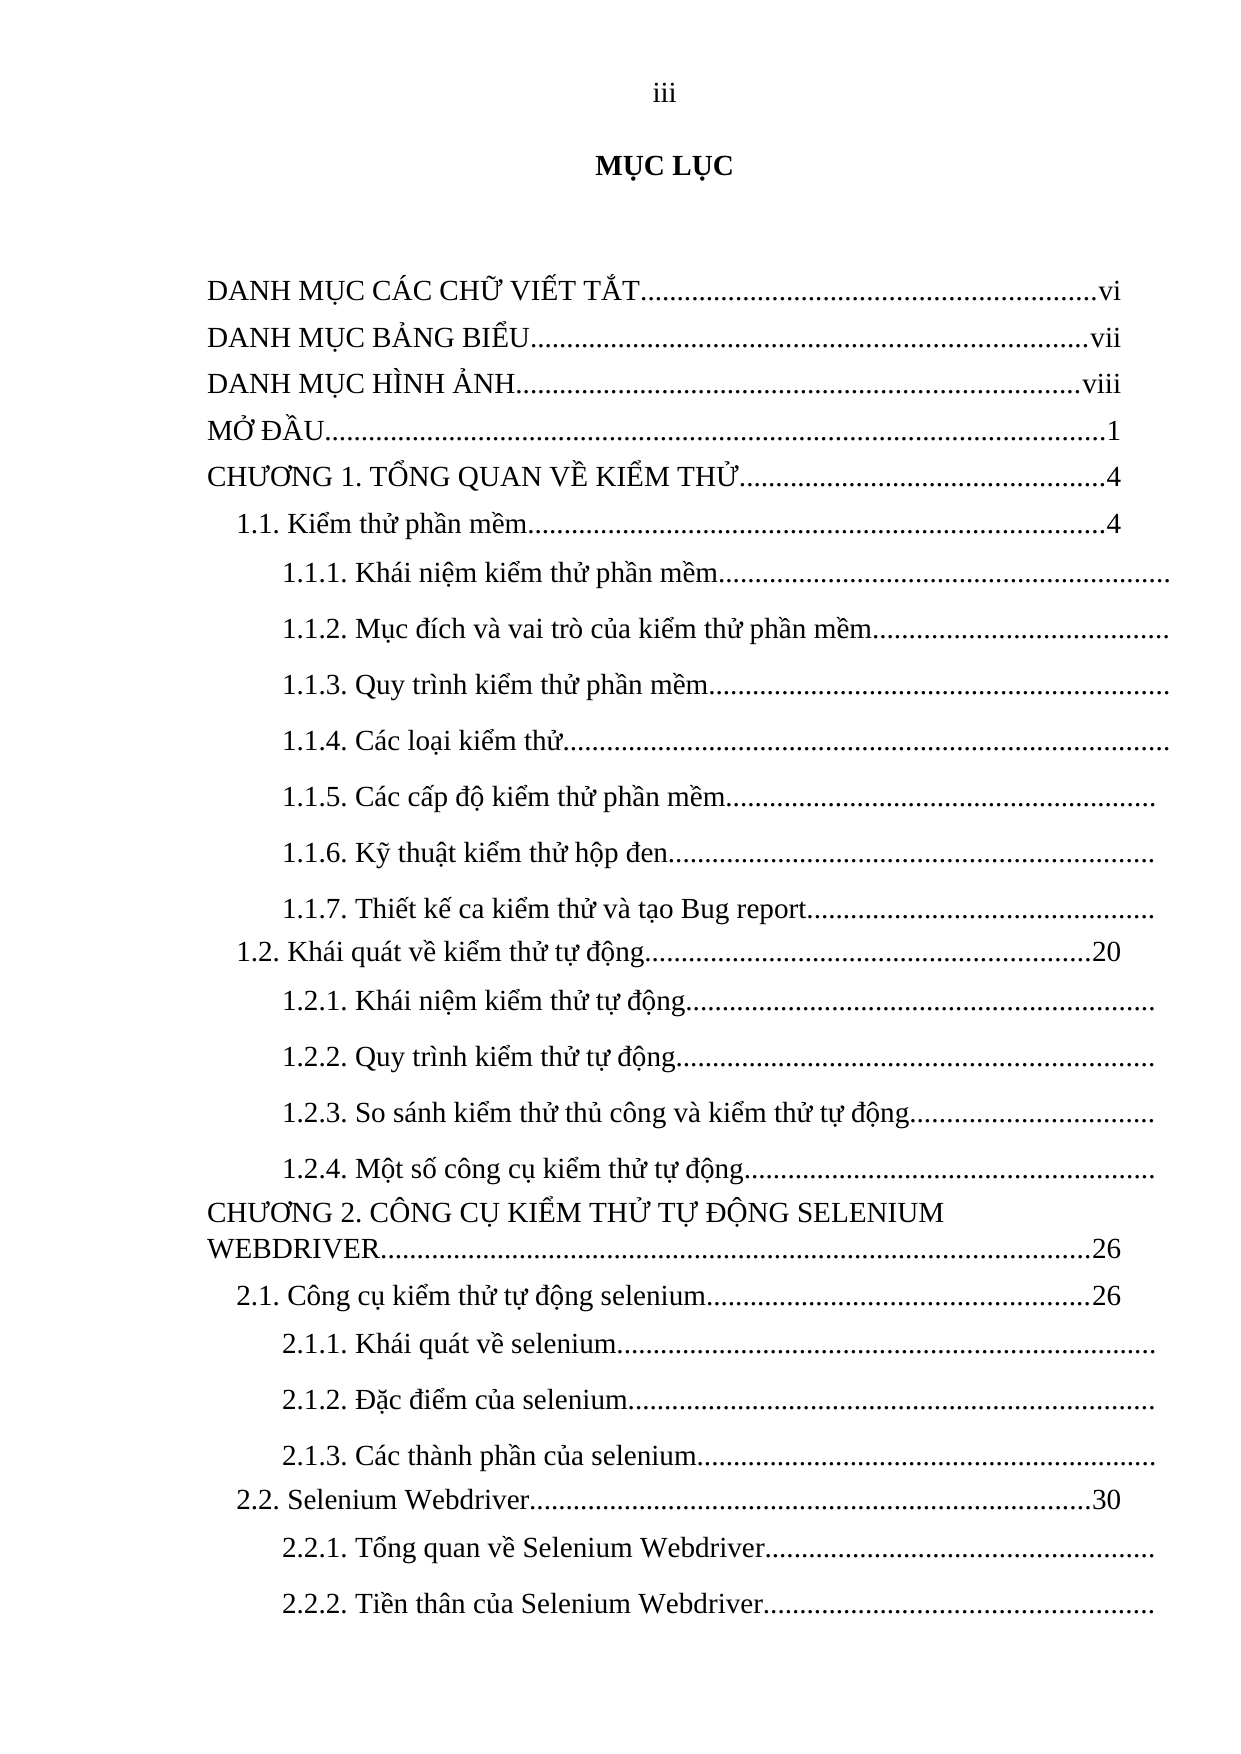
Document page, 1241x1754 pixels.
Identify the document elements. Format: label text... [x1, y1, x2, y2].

text MỤC LỤC [207, 148, 1122, 181]
